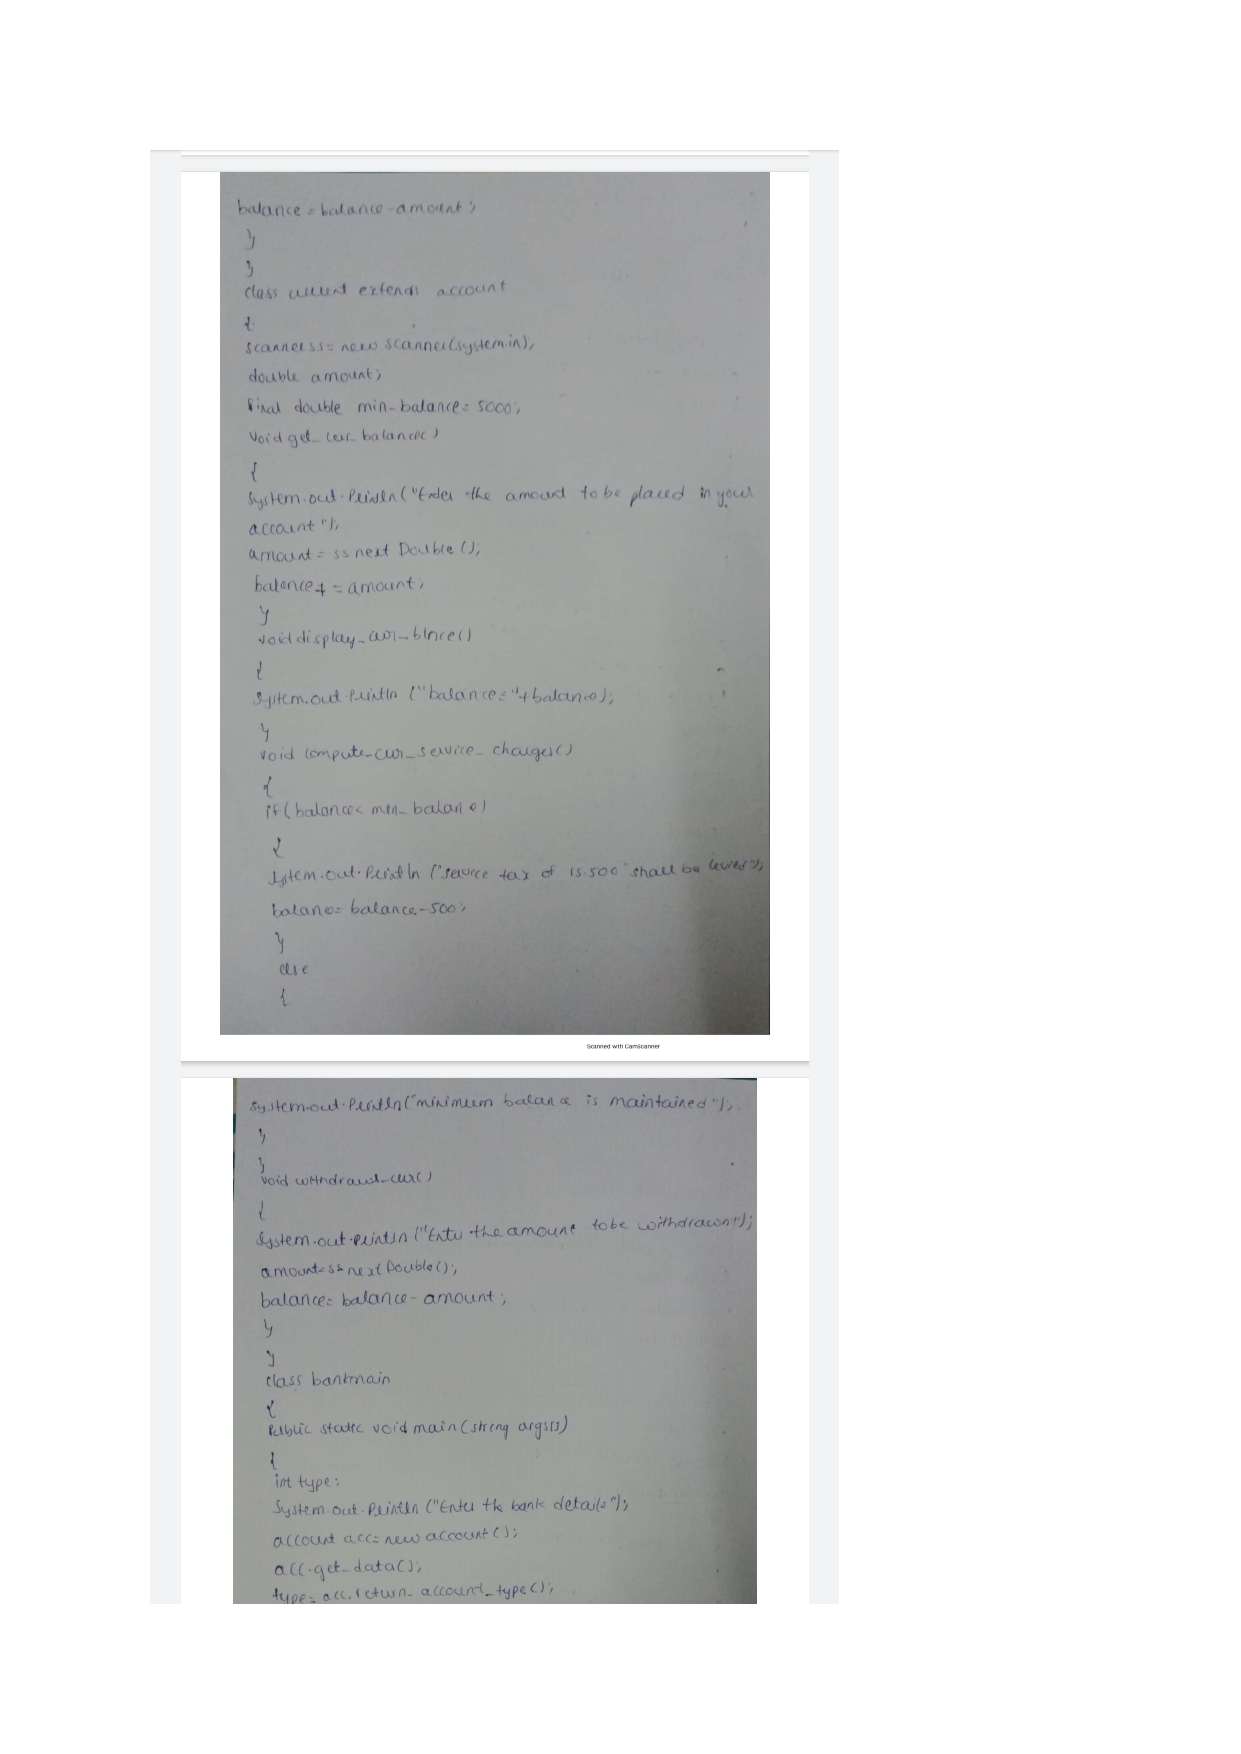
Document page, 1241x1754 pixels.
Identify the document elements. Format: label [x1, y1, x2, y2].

picture [150, 150, 839, 1604]
